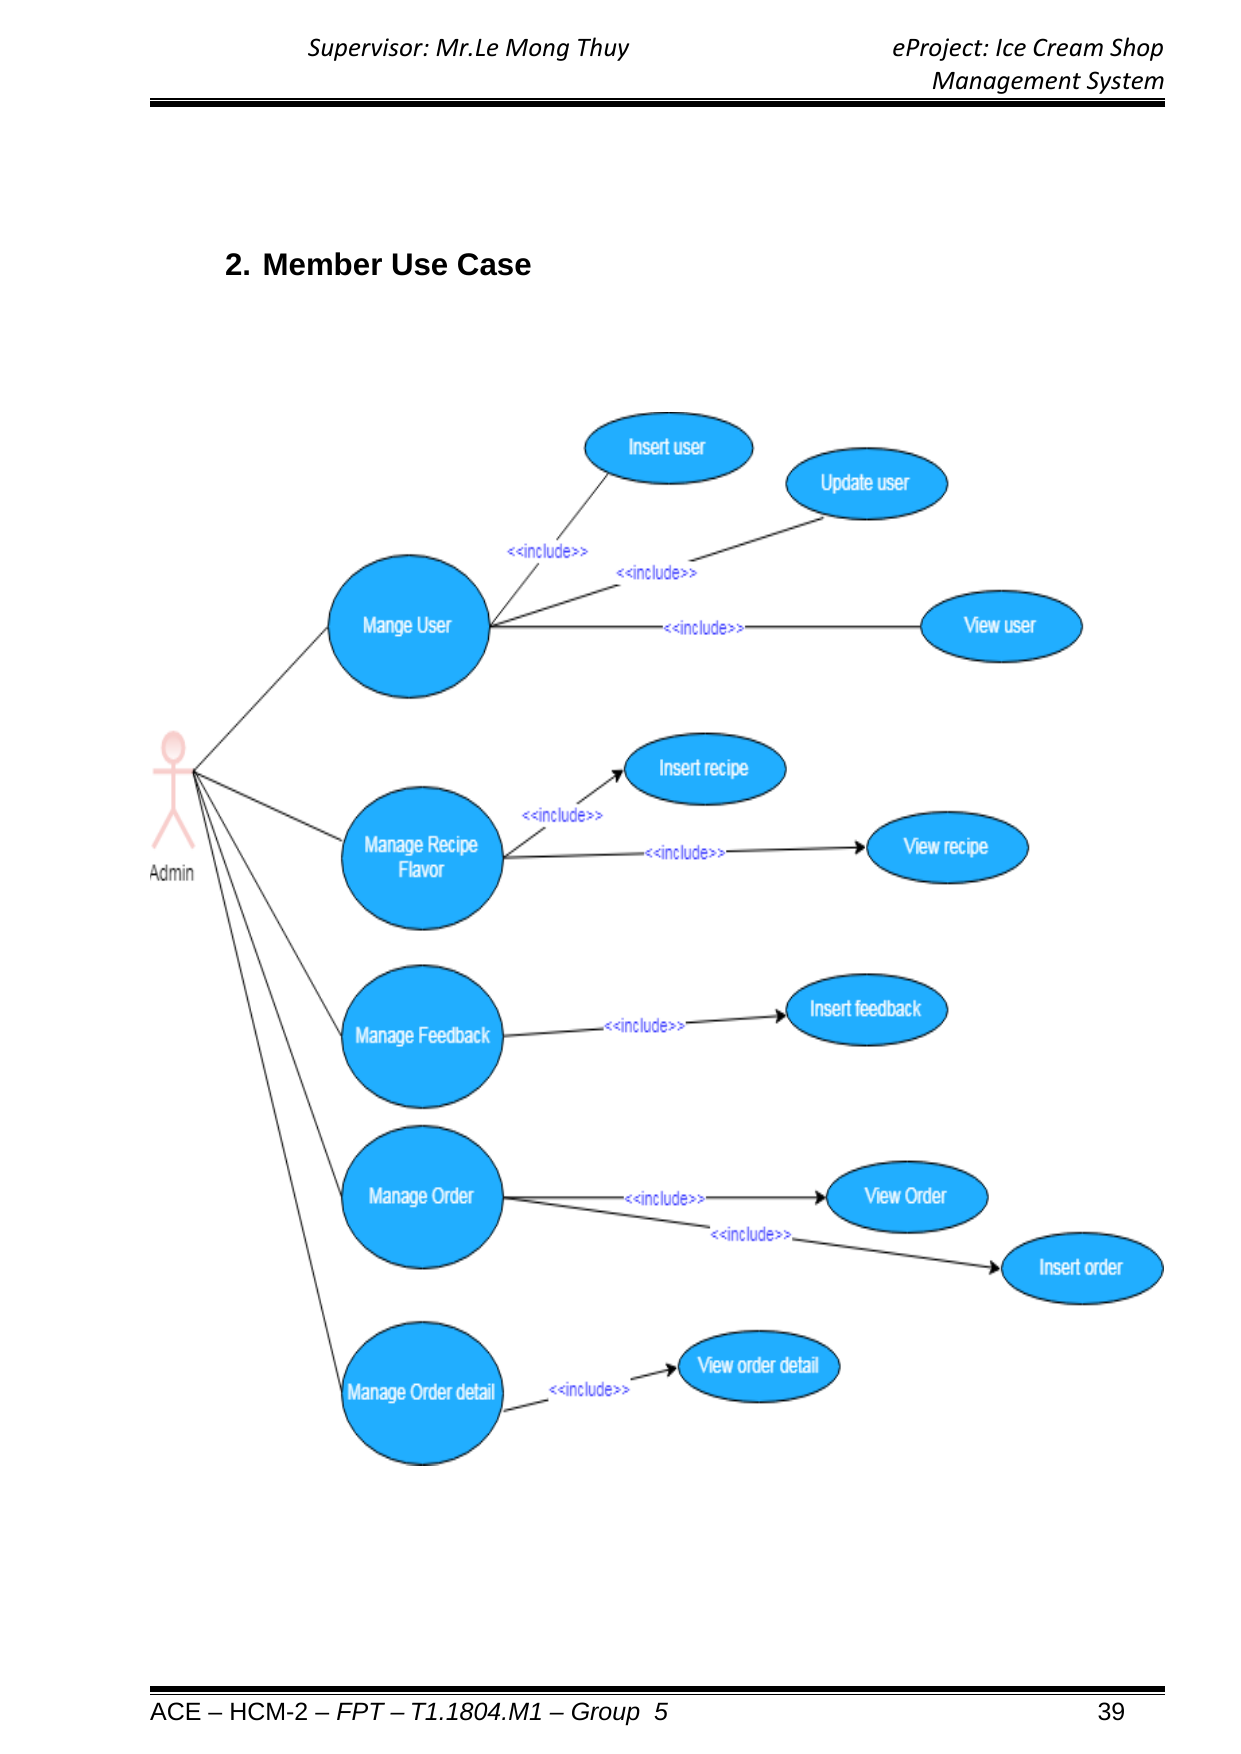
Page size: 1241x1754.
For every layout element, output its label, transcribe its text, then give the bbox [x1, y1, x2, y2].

list Member Use Case [225, 246, 1165, 282]
picture [150, 412, 1164, 1466]
